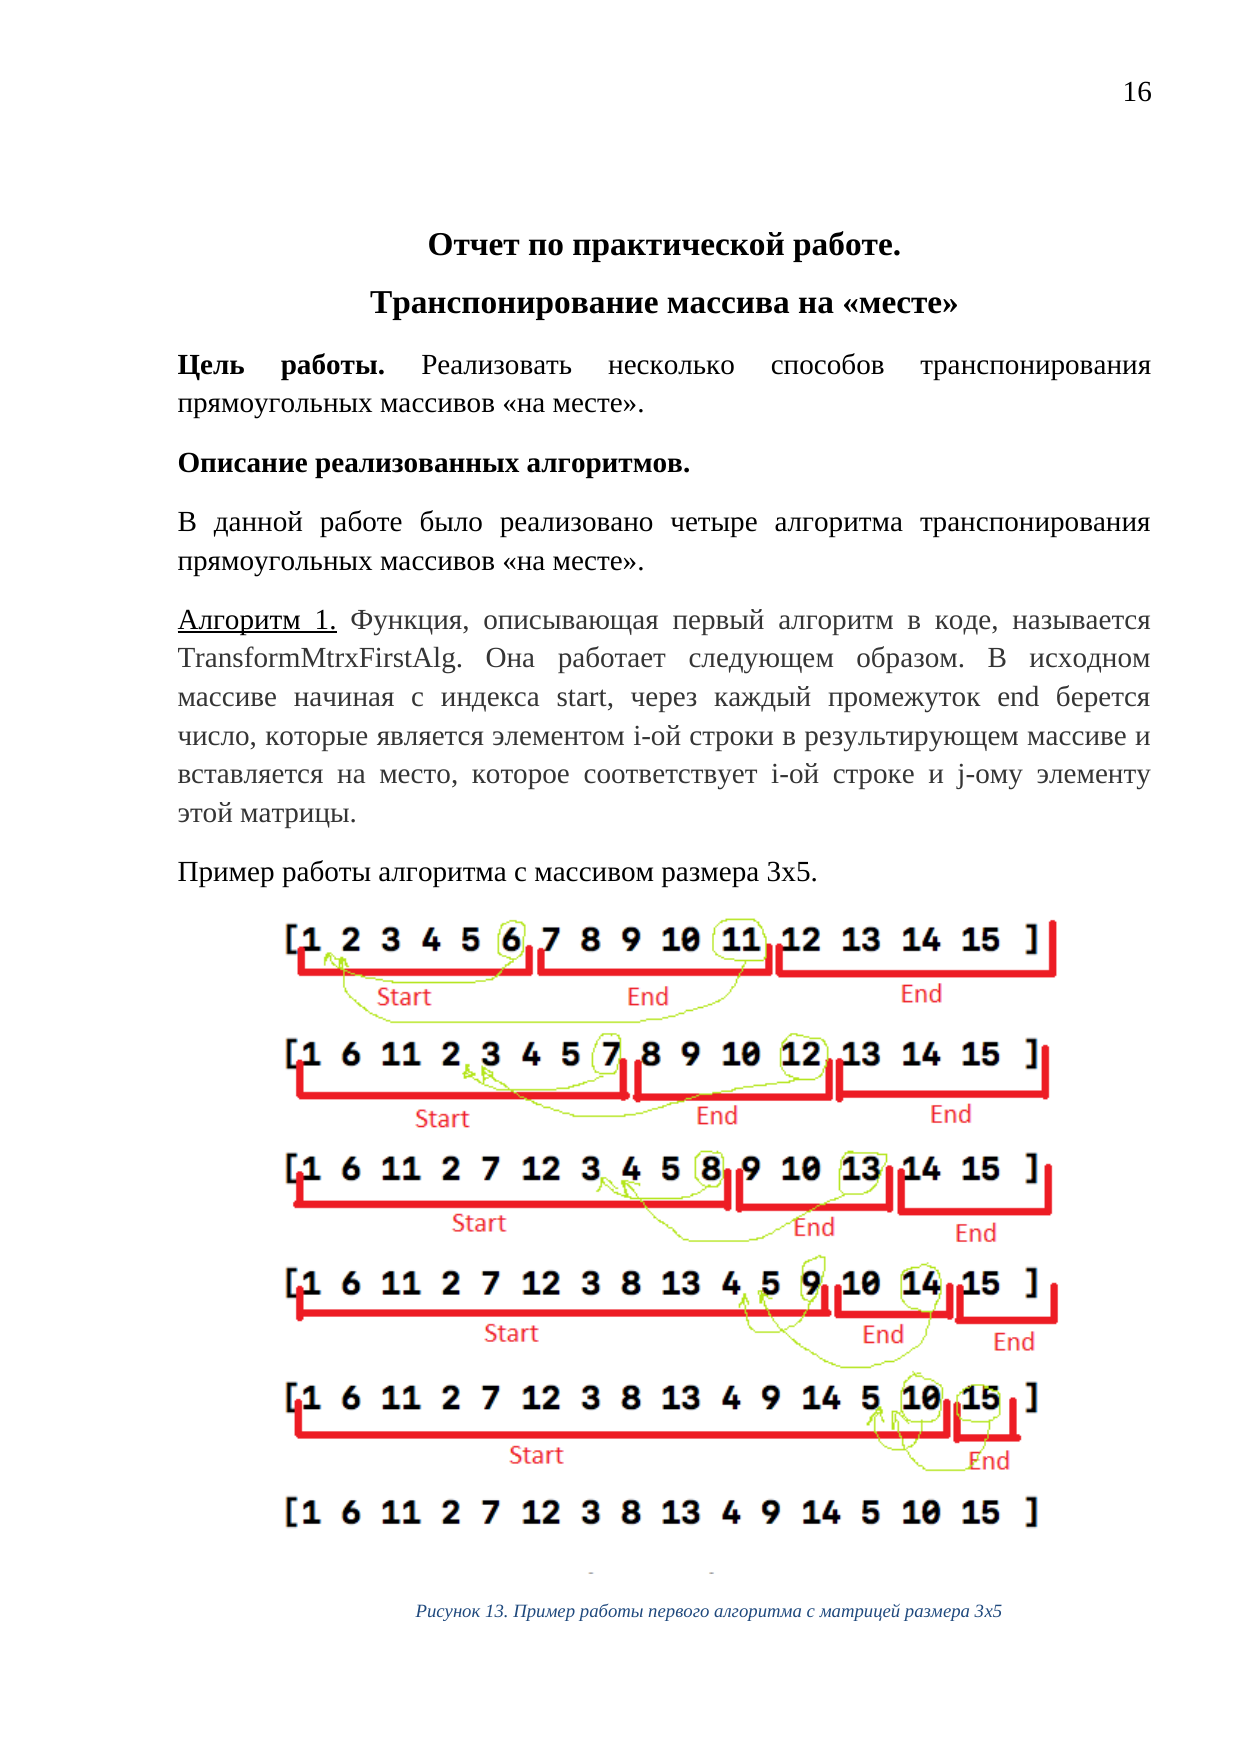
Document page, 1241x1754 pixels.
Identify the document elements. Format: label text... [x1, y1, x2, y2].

text Транспонирование массива на «месте» [177, 282, 1152, 320]
picture [268, 913, 1061, 1574]
text Алгоритм 1. Функция, описывающая первый алгоритм в коде, называется TransformMtrxFirstAlg. Она работает следующем образом. В исходном массиве начиная с индекса start, через каждый промежуток end берется число, которые является элементом i-ой строки в результирующем массиве и вставляется на место, которое соответствует i-ой строке и j-ому элементу этой матрицы. [177, 602, 1152, 828]
text Описание реализованных алгоритмов. [177, 445, 1152, 478]
subtitle Отчет по практической работе. [177, 224, 1152, 263]
text В данной работе было реализовано четыре алгоритма транспонирования прямоугольных массивов «на месте». [177, 504, 1152, 576]
text Цель работы. Реализовать несколько способов транспонирования прямоугольных массивов «на месте». [177, 347, 1152, 419]
text Пример работы алгоритма с массивом размера 3x5. [177, 854, 1152, 888]
